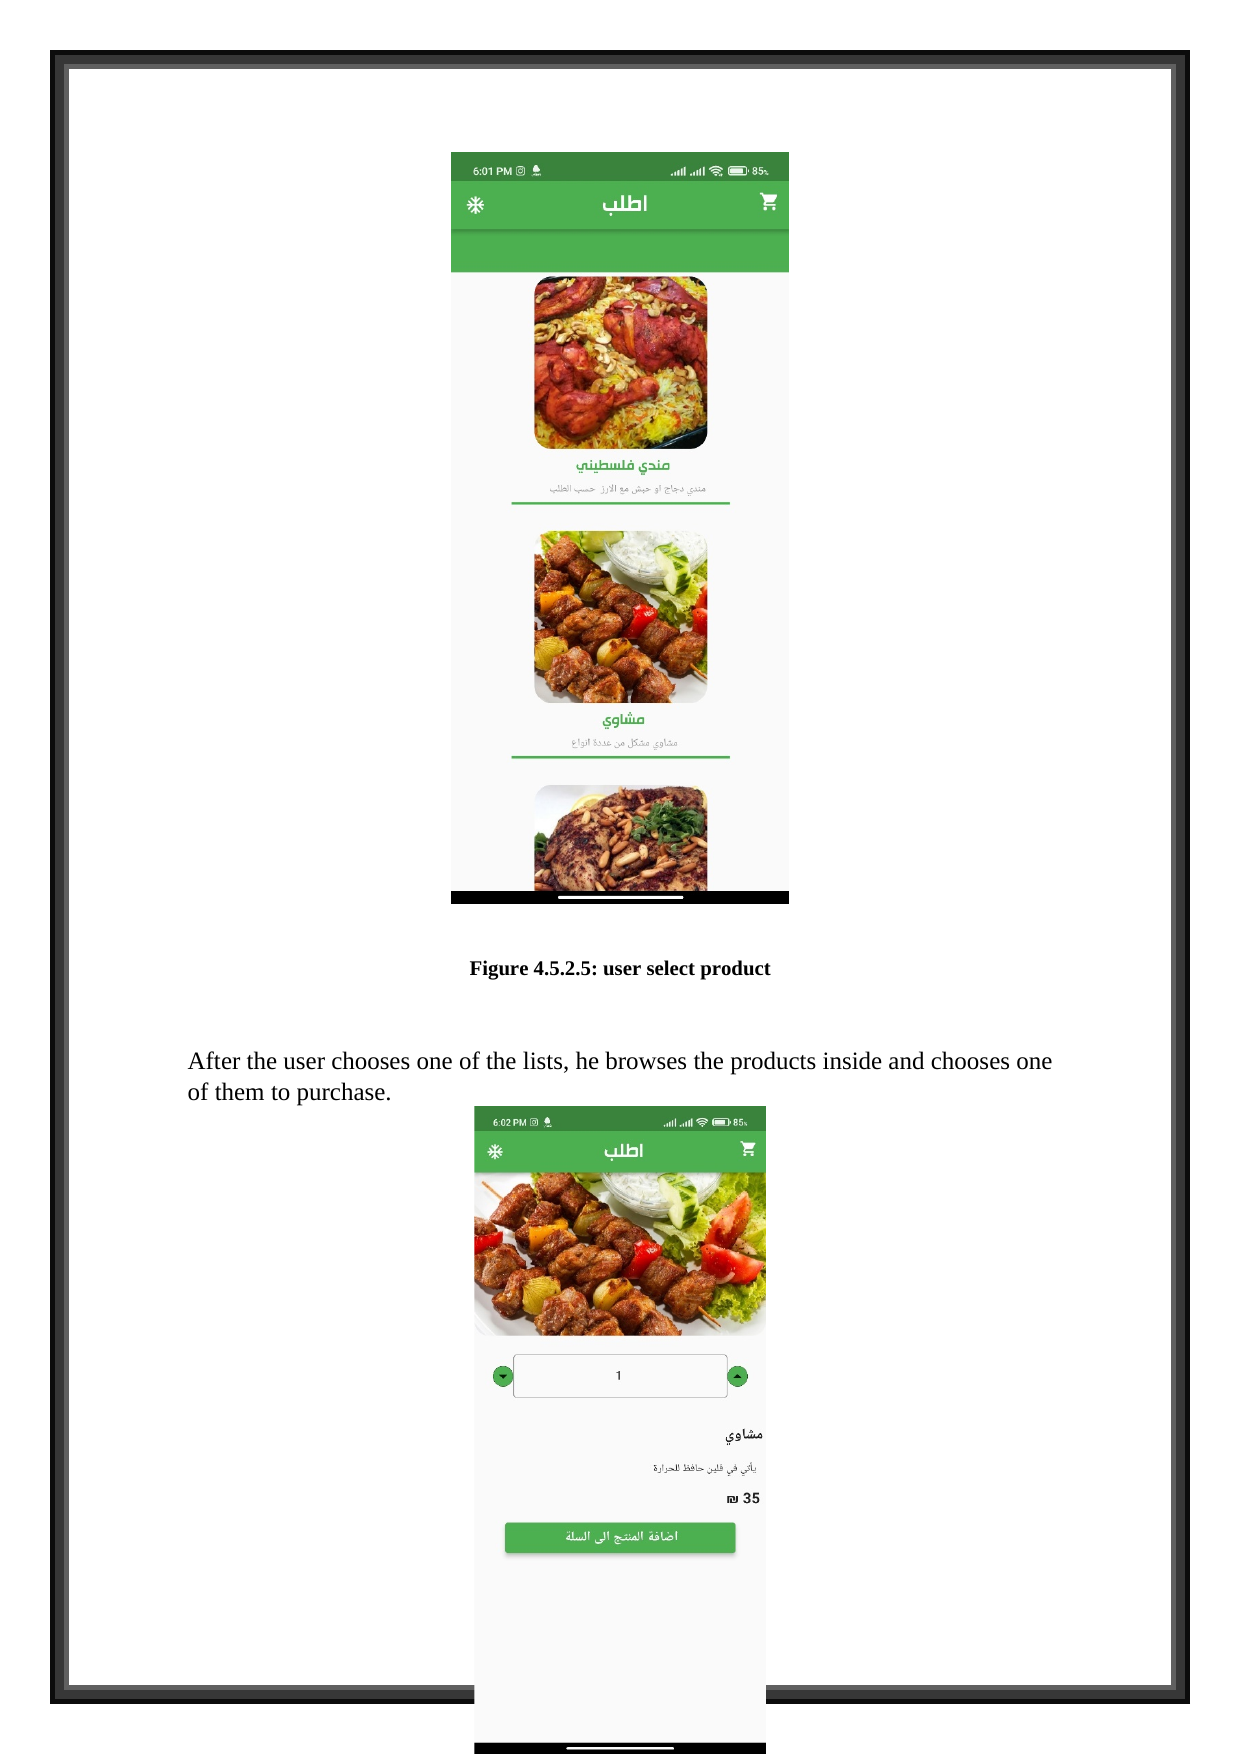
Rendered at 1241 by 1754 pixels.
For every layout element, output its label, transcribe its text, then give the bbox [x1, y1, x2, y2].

text Figure 4.5.2.5: user select product [187, 956, 1053, 980]
text After the user chooses one of the lists, he browses the products inside and chooses one of them to purchase. [187, 1046, 1053, 1106]
picture [451, 152, 789, 904]
picture [474, 1106, 766, 1754]
